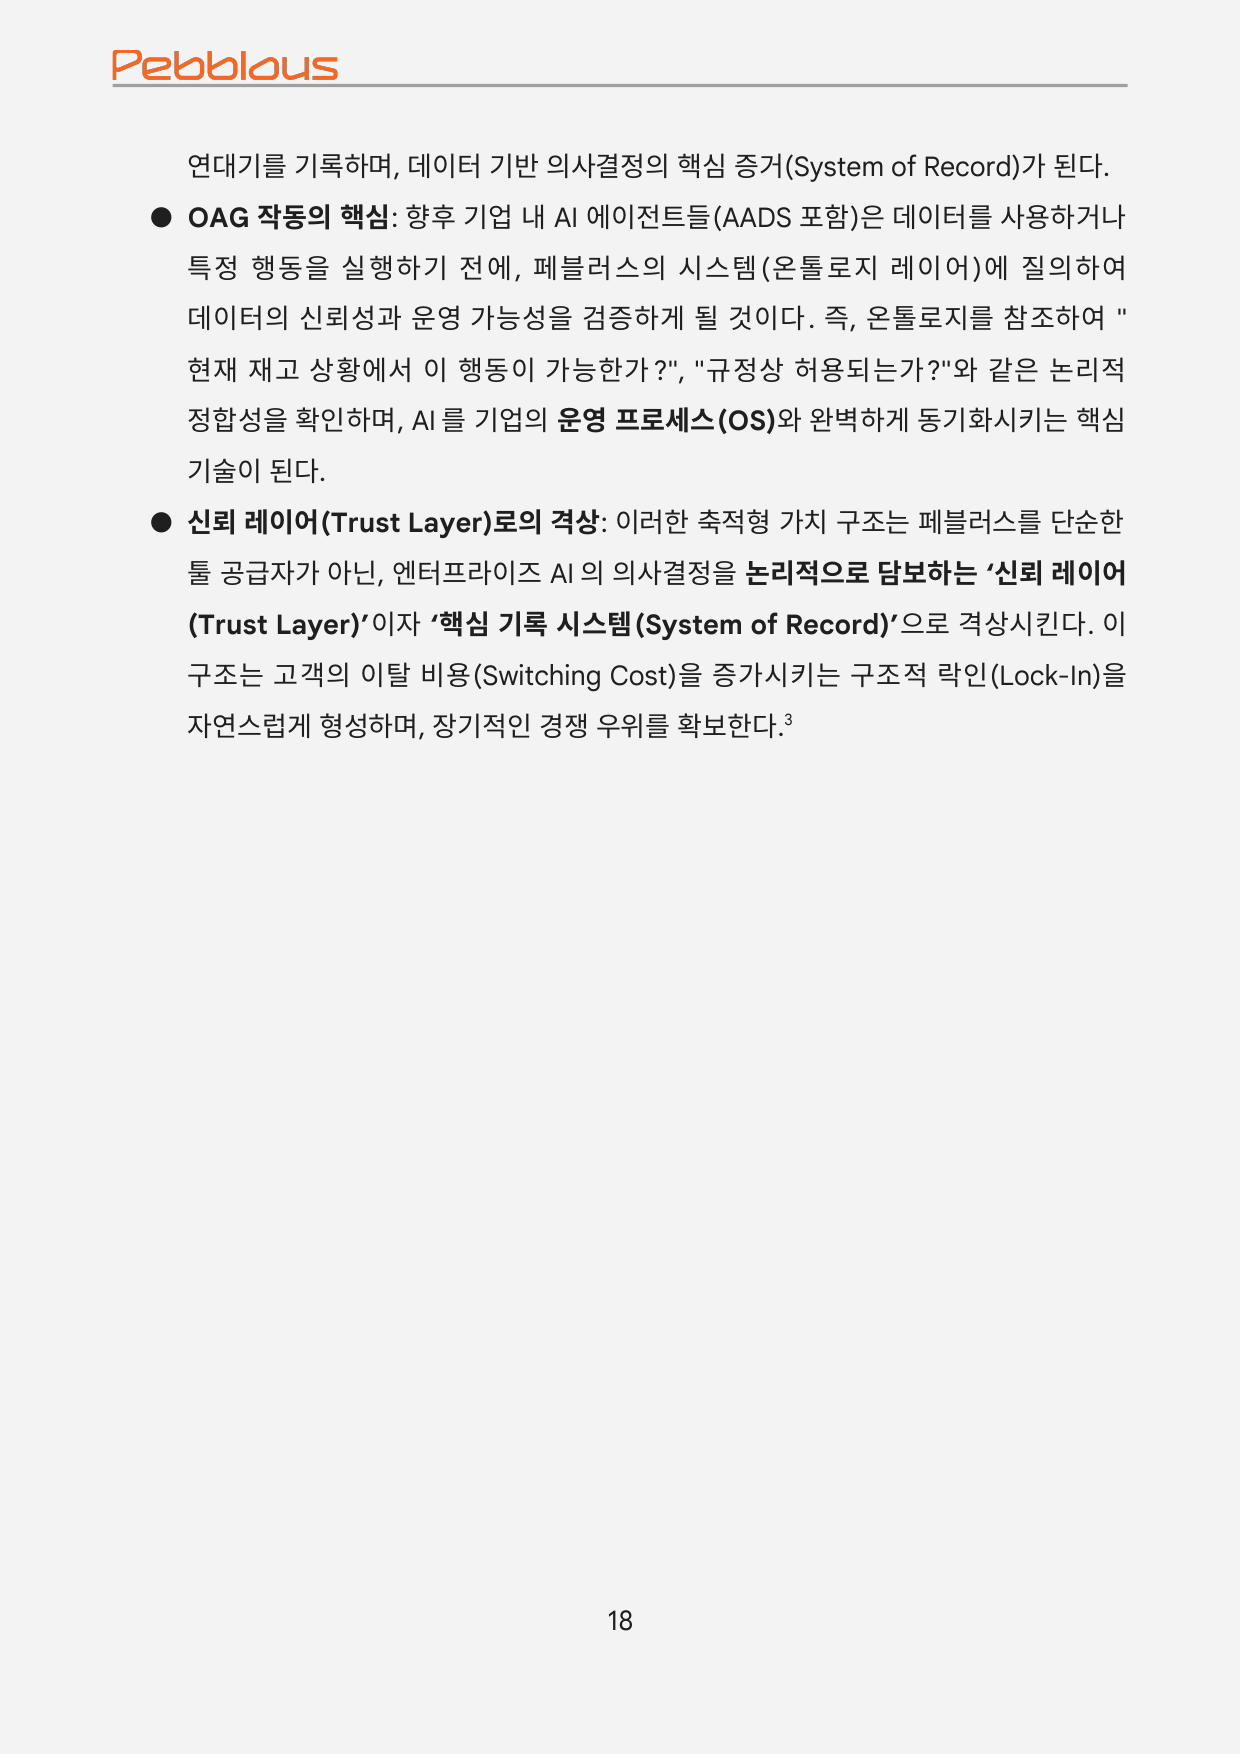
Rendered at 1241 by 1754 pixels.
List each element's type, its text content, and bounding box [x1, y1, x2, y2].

list 신뢰 레이어(Trust Layer)로의 격상: 이러한 축적형 가치 구조는 페블러스를 단순한 툴 공급자가 아닌, 엔터프라이즈 AI의 의사결정을 논리적으로 담보하는 ‘신뢰 레이어(Trust Layer)’이자 ‘핵심 기록 시스템(System of Record)’으로 격상시킨다. 이 구조는 고객의 이탈 비용(Switching Cost)을 증가시키는 구조적 락인(Lock-In)을 자연스럽게 형성하며, 장기적인 경쟁 우위를 확보한다.3 [150, 507, 1128, 744]
list OAG 작동의 핵심: 향후 기업 내 AI 에이전트들(AADS 포함)은 데이터를 사용하거나 특정 행동을 실행하기 전에, 페블러스의 시스템(온톨로지 레이어)에 질의하여 데이터의 신뢰성과 운영 가능성을 검증하게 될 것이다. 즉, 온톨로지를 참조하여 "현재 재고 상황에서 이 행동이 가능한가?", "규정상 허용되는가?"와 같은 논리적 정합성을 확인하며, AI를 기업의 운영 프로세스(OS)와 완벽하게 동기화시키는 핵심 기술이 된다. [150, 201, 1128, 489]
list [150, 150, 1128, 184]
picture [112, 50, 338, 80]
